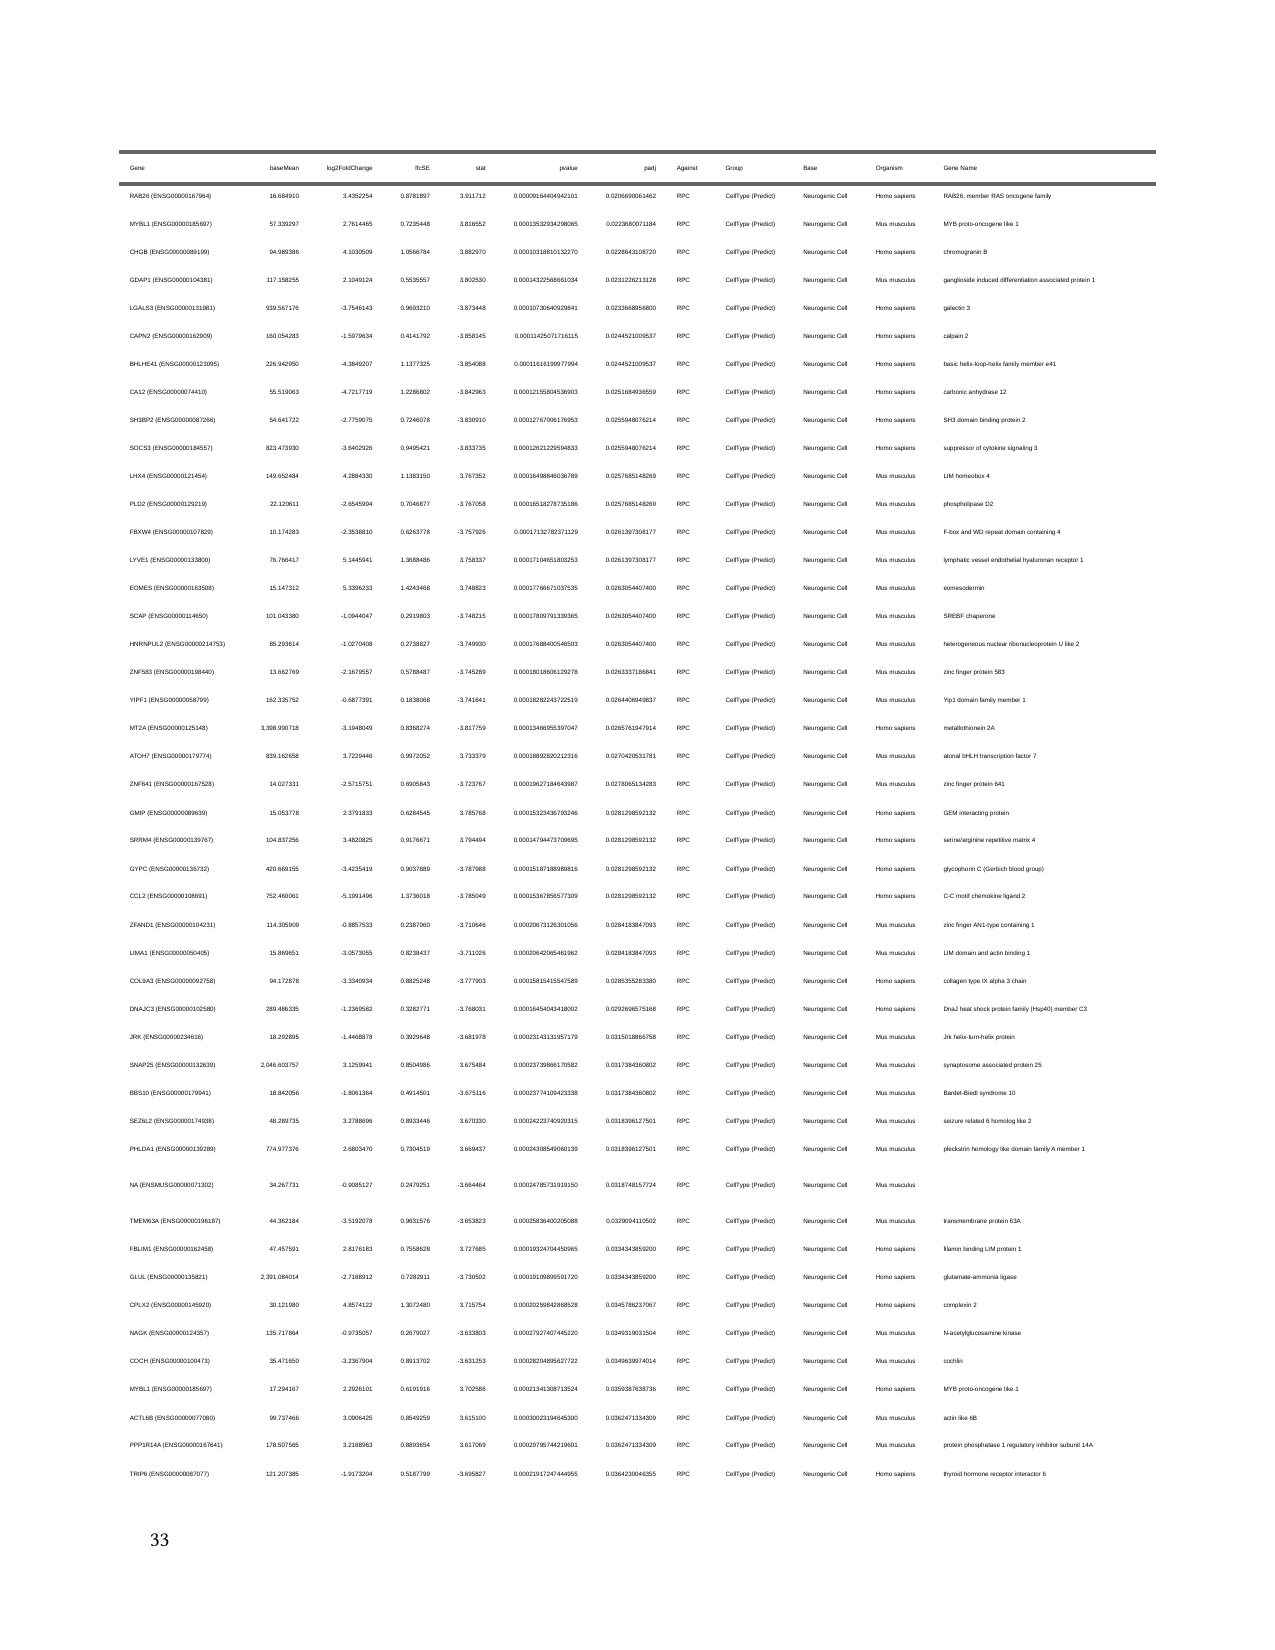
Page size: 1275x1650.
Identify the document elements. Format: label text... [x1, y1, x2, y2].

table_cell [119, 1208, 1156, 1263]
table_header Gene Name [933, 154, 1156, 182]
table_header Gene [119, 154, 243, 182]
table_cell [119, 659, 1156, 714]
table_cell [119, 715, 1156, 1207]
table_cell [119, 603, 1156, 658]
table_header lfcSE [383, 154, 440, 182]
table_header padj [588, 154, 666, 182]
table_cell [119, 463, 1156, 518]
table_header Against [666, 154, 715, 182]
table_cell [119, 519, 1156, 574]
table_header log2FoldChange [309, 154, 383, 182]
table_header baseMean [243, 154, 309, 182]
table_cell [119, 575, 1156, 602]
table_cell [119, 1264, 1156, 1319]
table_header stat [440, 154, 496, 182]
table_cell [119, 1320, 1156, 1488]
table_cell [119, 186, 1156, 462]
table_header Group [715, 154, 793, 182]
table_header pvalue [496, 154, 588, 182]
table_header Base [793, 154, 865, 182]
table_header Organism [865, 154, 933, 182]
